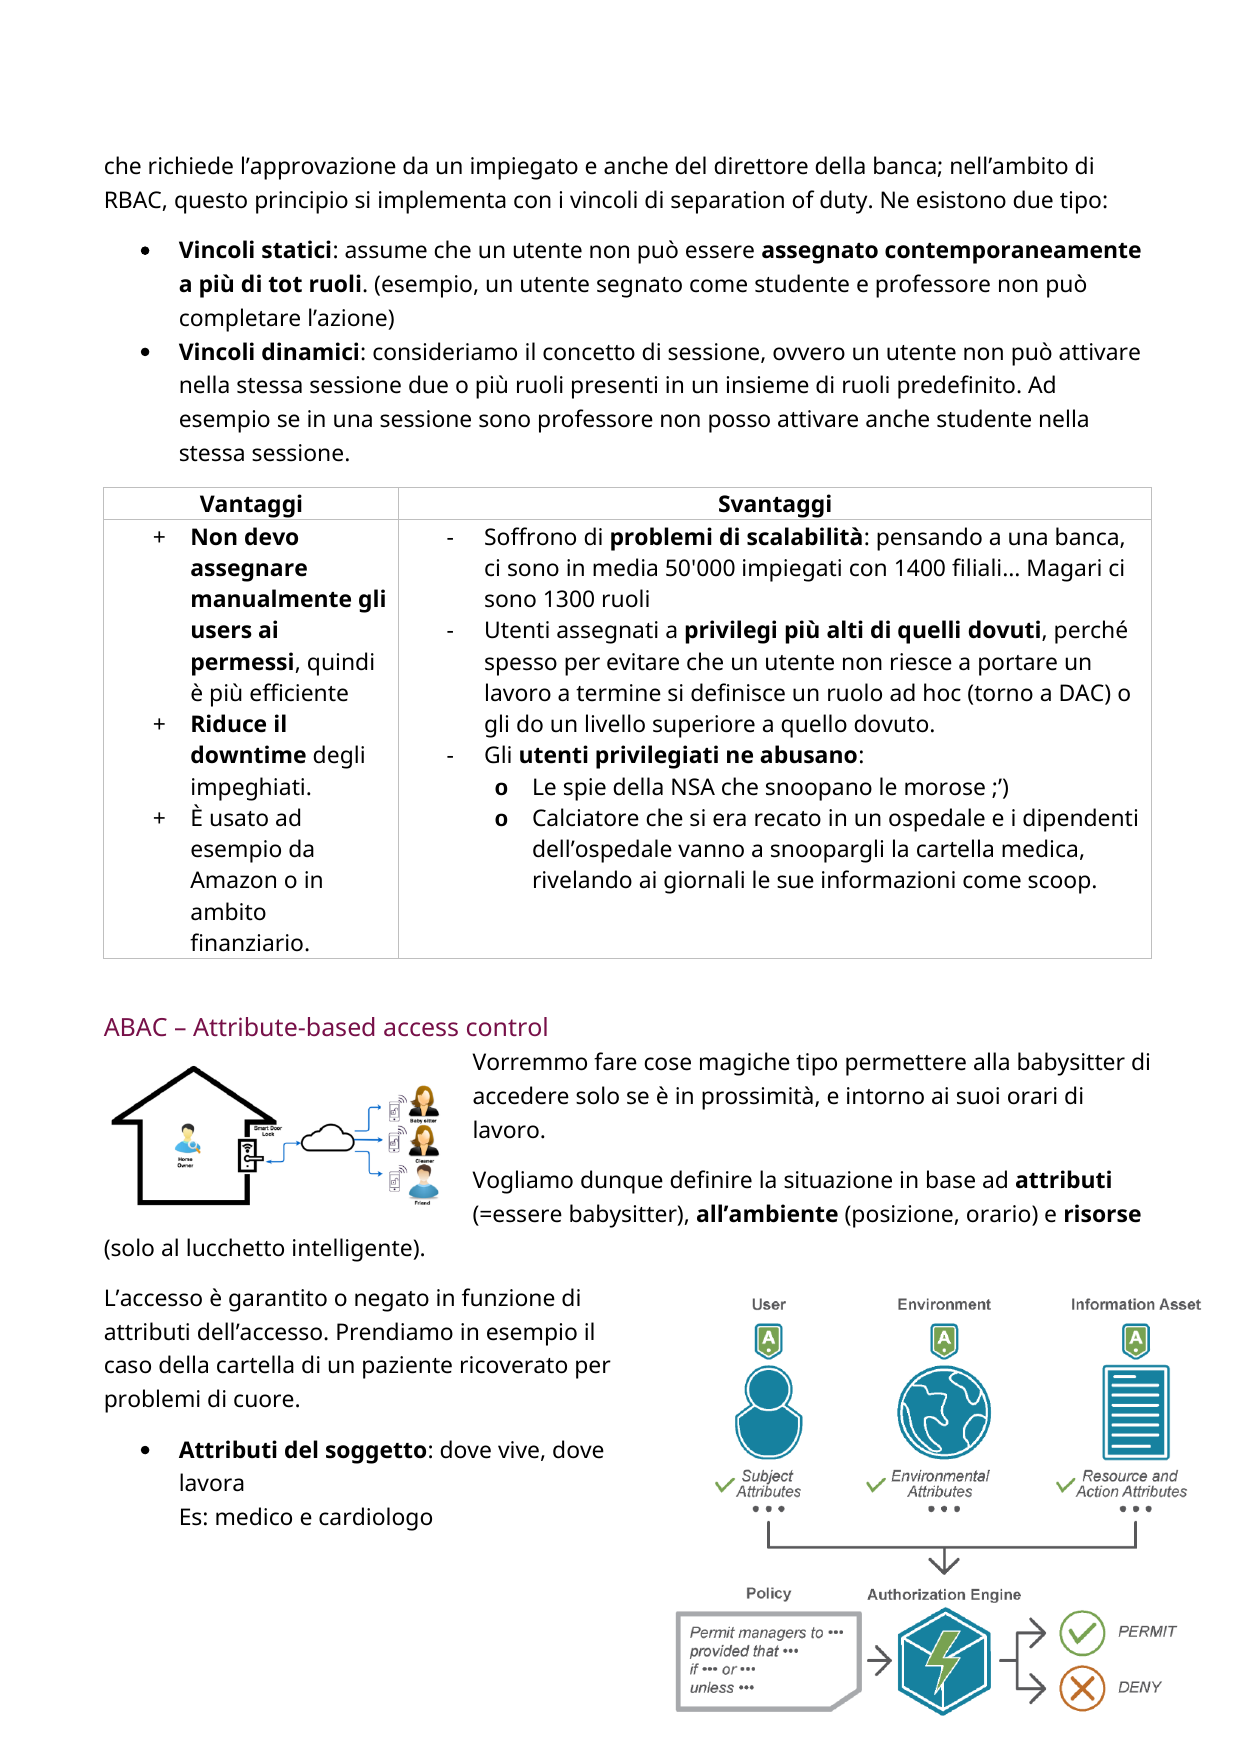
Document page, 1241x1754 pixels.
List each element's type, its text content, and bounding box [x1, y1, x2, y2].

table_header Vantaggi [104, 488, 398, 519]
list Vincoli dinamici: consideriamo il concetto di sessione, ovvero un utente non può attivare nella stessa sessione due o più ruoli presenti in un insieme di ruoli predefinito. Ad esempio se in una sessione sono professore non posso attivare anche studente nella stessa sessione. [141, 335, 1152, 468]
list Vincoli statici: assume che un utente non può essere assegnato contemporaneamente a più di tot ruoli. (esempio, un utente segnato come studente e professore non può completare l’azione) [141, 234, 1152, 333]
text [103, 150, 1152, 215]
text Vogliamo dunque definire la situazione in base ad attributi (=essere babysitter), all’ambiente (posizione, orario) e risorse (solo al lucchetto intelligente). [103, 1164, 1152, 1263]
list Attributi del soggetto: dove vive, dove lavora Es: medico e cardiologo [141, 1434, 637, 1532]
text L’accesso è garantito o negato in funzione di attributi dell’accesso. Prendiamo in esempio il caso della cartella di un paziente ricoverato per problemi di cuore. [103, 1282, 1152, 1414]
table_cell Non devo assegnare manualmente gli users ai permessi, quindi è più efficiente Riduce il downtime degli impeghiati. È usato ad esempio da Amazon o in ambito finanziario. [104, 520, 398, 958]
subtitle ABAC – Attribute-based access control [103, 1009, 1152, 1043]
text Vorremmo fare cose magiche tipo permettere alla babysitter di accedere solo se è in prossimità, e intorno ai suoi orari di lavoro. [103, 1046, 1152, 1145]
table_header Svantaggi [399, 488, 1151, 519]
picture [111, 1047, 454, 1222]
picture [637, 1296, 1234, 1738]
table_cell Soffrono di problemi di scalabilità: pensando a una banca, ci sono in media 50'000 impiegati con 1400 filiali… Magari ci sono 1300 ruoli Utenti assegnati a privilegi più alti di quelli dovuti, perché spesso per evitare che un utente non riesce a portare un lavoro a termine si definisce un ruolo ad hoc (torno a DAC) o gli do un livello superiore a quello dovuto. Gli utenti privilegiati ne abusano: Le spie della NSA che snoopano le morose ;’) Calciatore che si era recato in un ospedale e i dipendenti dell’ospedale vanno a snoopargli la cartella medica, rivelando ai giornali le sue informazioni come scoop. [399, 520, 1151, 958]
